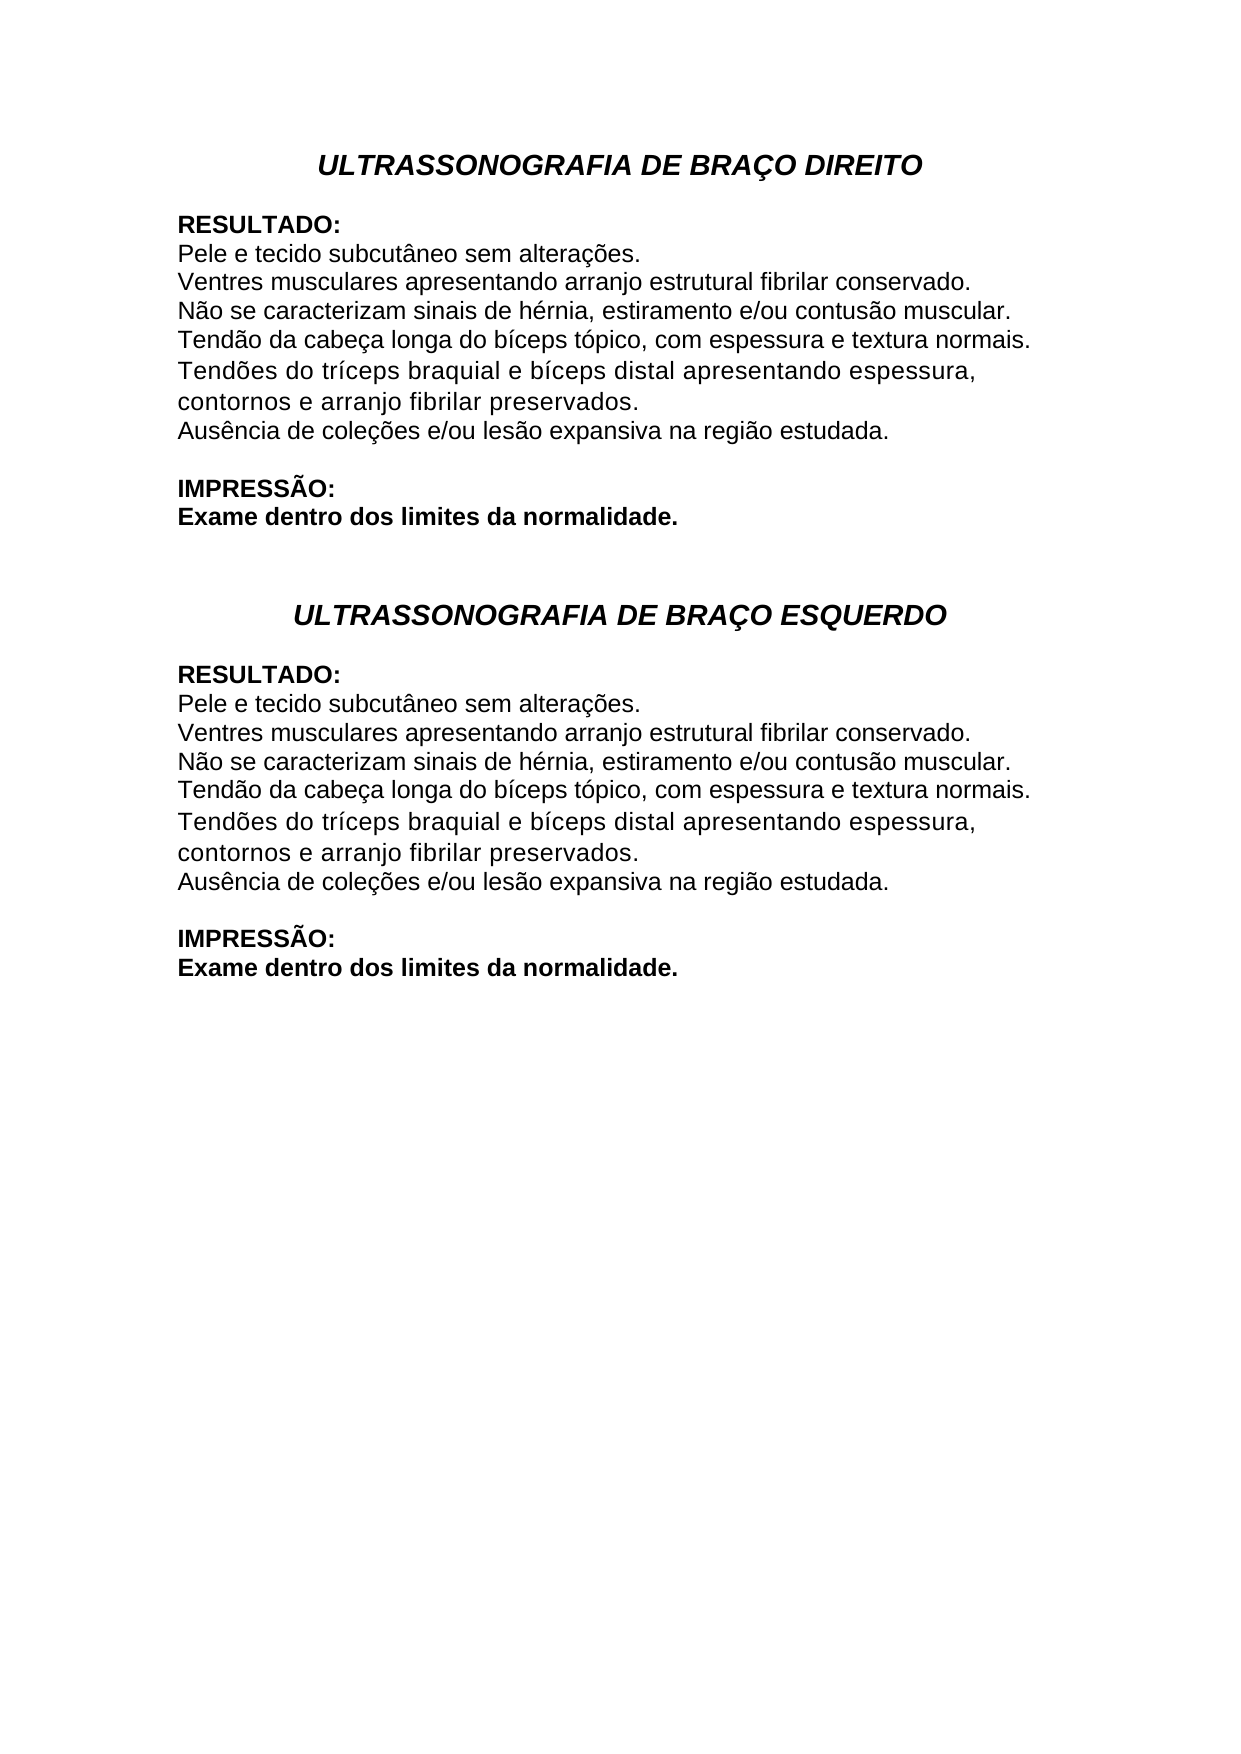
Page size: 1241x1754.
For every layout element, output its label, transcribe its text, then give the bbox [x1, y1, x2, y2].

text Não se caracterizam sinais de hérnia, estiramento e/ou contusão muscular. [177, 747, 1063, 776]
text Tendões do tríceps braquial e bíceps distal apresentando espessura, contornos e arranjo fibrilar preservados. [177, 354, 1029, 416]
text Ausência de coleções e/ou lesão expansiva na região estudada. [177, 867, 1063, 896]
text ULTRASSONOGRAFIA DE BRAÇO DIREITO [177, 148, 1063, 181]
text Tendão da cabeça longa do bíceps tópico, com espessura e textura normais. [177, 776, 1063, 804]
text IMPRESSÃO: [177, 474, 1063, 502]
text IMPRESSÃO: [177, 924, 1063, 953]
text RESULTADO: [177, 210, 1063, 239]
text Pele e tecido subcutâneo sem alterações. [177, 689, 1063, 718]
text Não se caracterizam sinais de hérnia, estiramento e/ou contusão muscular. [177, 296, 1063, 325]
text Pele e tecido subcutâneo sem alterações. [177, 239, 1063, 267]
text RESULTADO: [177, 661, 1063, 689]
text Tendões do tríceps braquial e bíceps distal apresentando espessura, contornos e arranjo fibrilar preservados. [177, 804, 1029, 867]
text Exame dentro dos limites da normalidade. [177, 502, 1063, 531]
text ULTRASSONOGRAFIA DE BRAÇO ESQUERDO [177, 598, 1063, 632]
text Ventres musculares apresentando arranjo estrutural fibrilar conservado. [177, 718, 1063, 747]
text Tendão da cabeça longa do bíceps tópico, com espessura e textura normais. [177, 325, 1063, 354]
text Exame dentro dos limites da normalidade. [177, 953, 1063, 982]
text Ausência de coleções e/ou lesão expansiva na região estudada. [177, 416, 1063, 445]
text Ventres musculares apresentando arranjo estrutural fibrilar conservado. [177, 267, 1063, 296]
